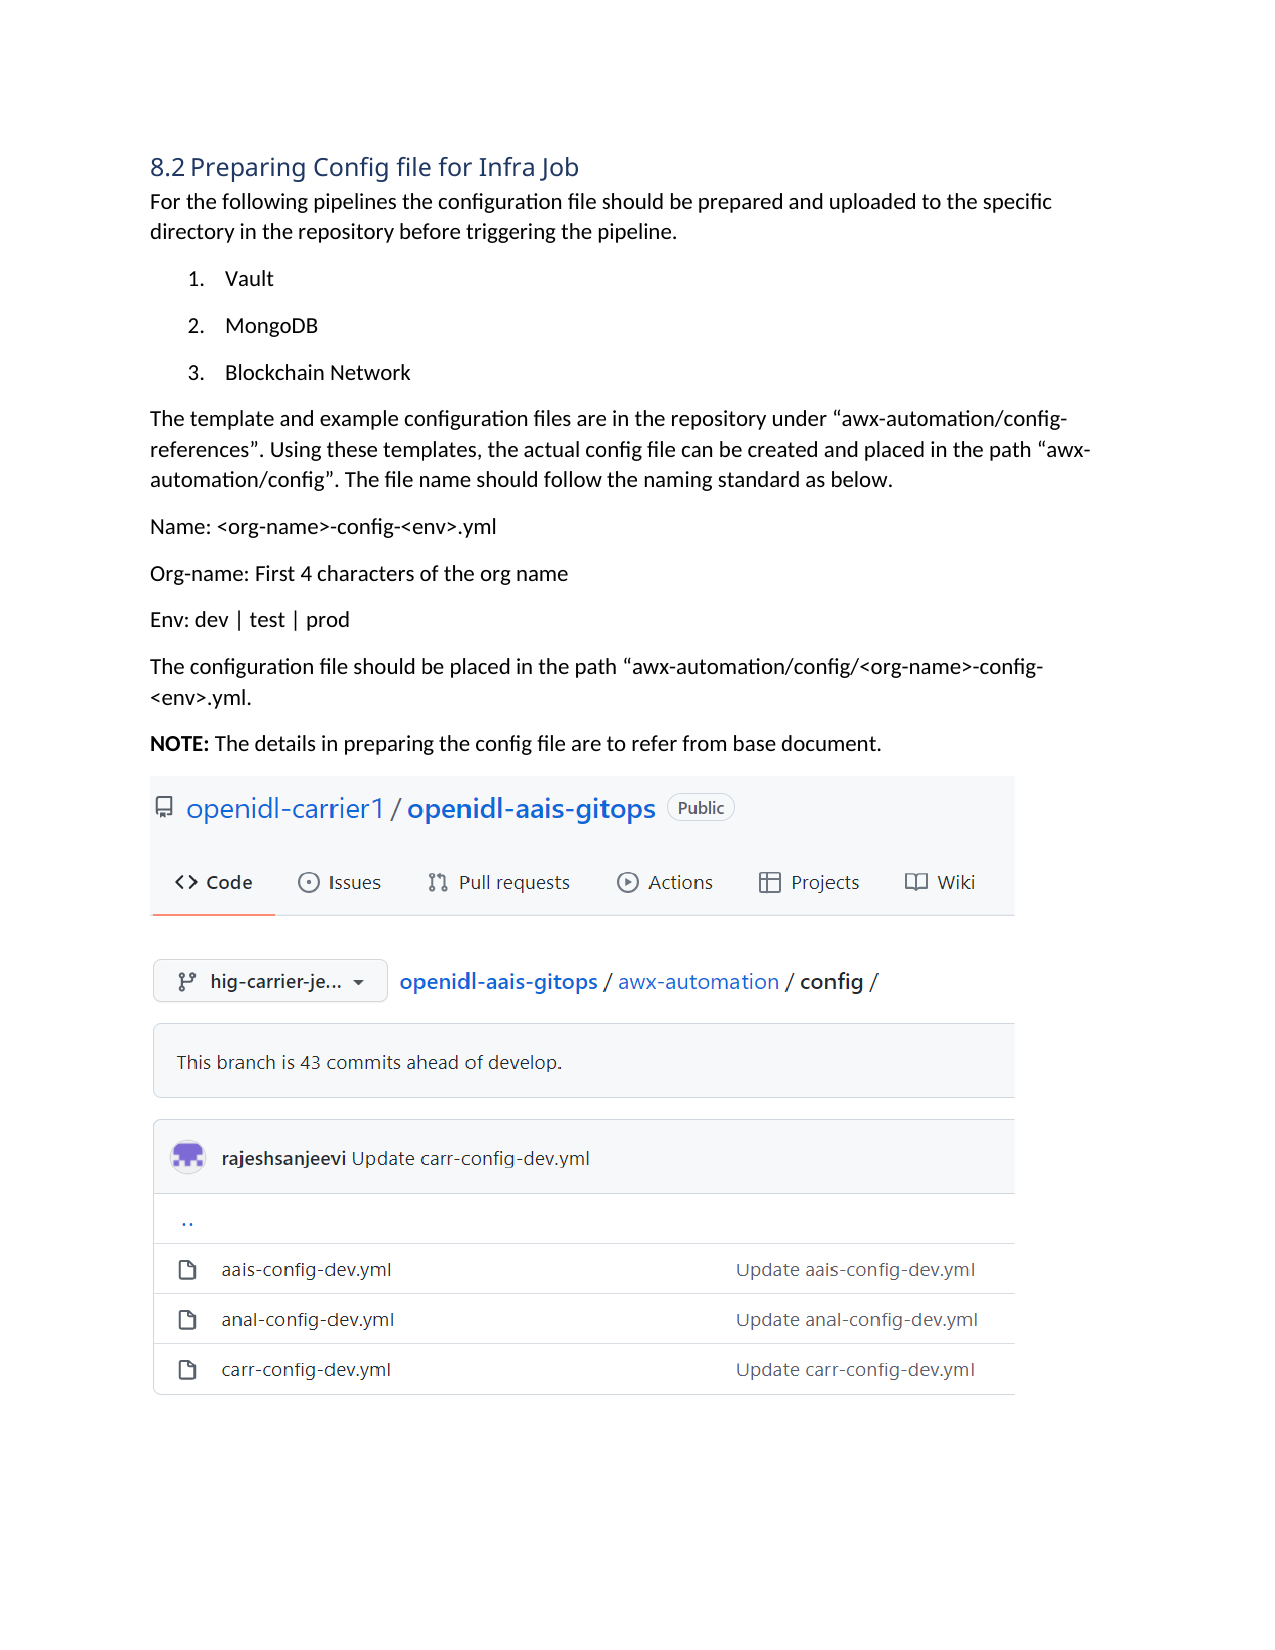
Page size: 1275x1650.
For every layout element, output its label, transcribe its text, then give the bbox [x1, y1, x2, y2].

list Vault [187, 264, 1125, 292]
text The template and example configuration files are in the repository under “awx-automation/config-references”. Using these templates, the actual config file can be created and placed in the path “awx-automation/config”. The file name should follow the naming standard as below. [150, 404, 1125, 493]
picture [150, 776, 1015, 1412]
text Org-name: First 4 characters of the org name [150, 559, 1125, 587]
list Blockchain Network [187, 358, 1125, 386]
subtitle Preparing Config file for Infra Job [150, 150, 1125, 184]
text Env: dev | test | prod [150, 606, 1125, 633]
text For the following pipelines the configuration file should be prepared and uploaded to the specific directory in the repository before triggering the pipeline. [150, 187, 1125, 245]
text The configuration file should be placed in the path “awx-automation/config/<org-name>-config-<env>.yml. [150, 652, 1125, 711]
text NOTE: The details in preparing the config file are to refer from base document. [150, 729, 1125, 757]
text Name: <org-name>-config-<env>.yml [150, 512, 1125, 540]
list MongoDB [187, 311, 1125, 339]
